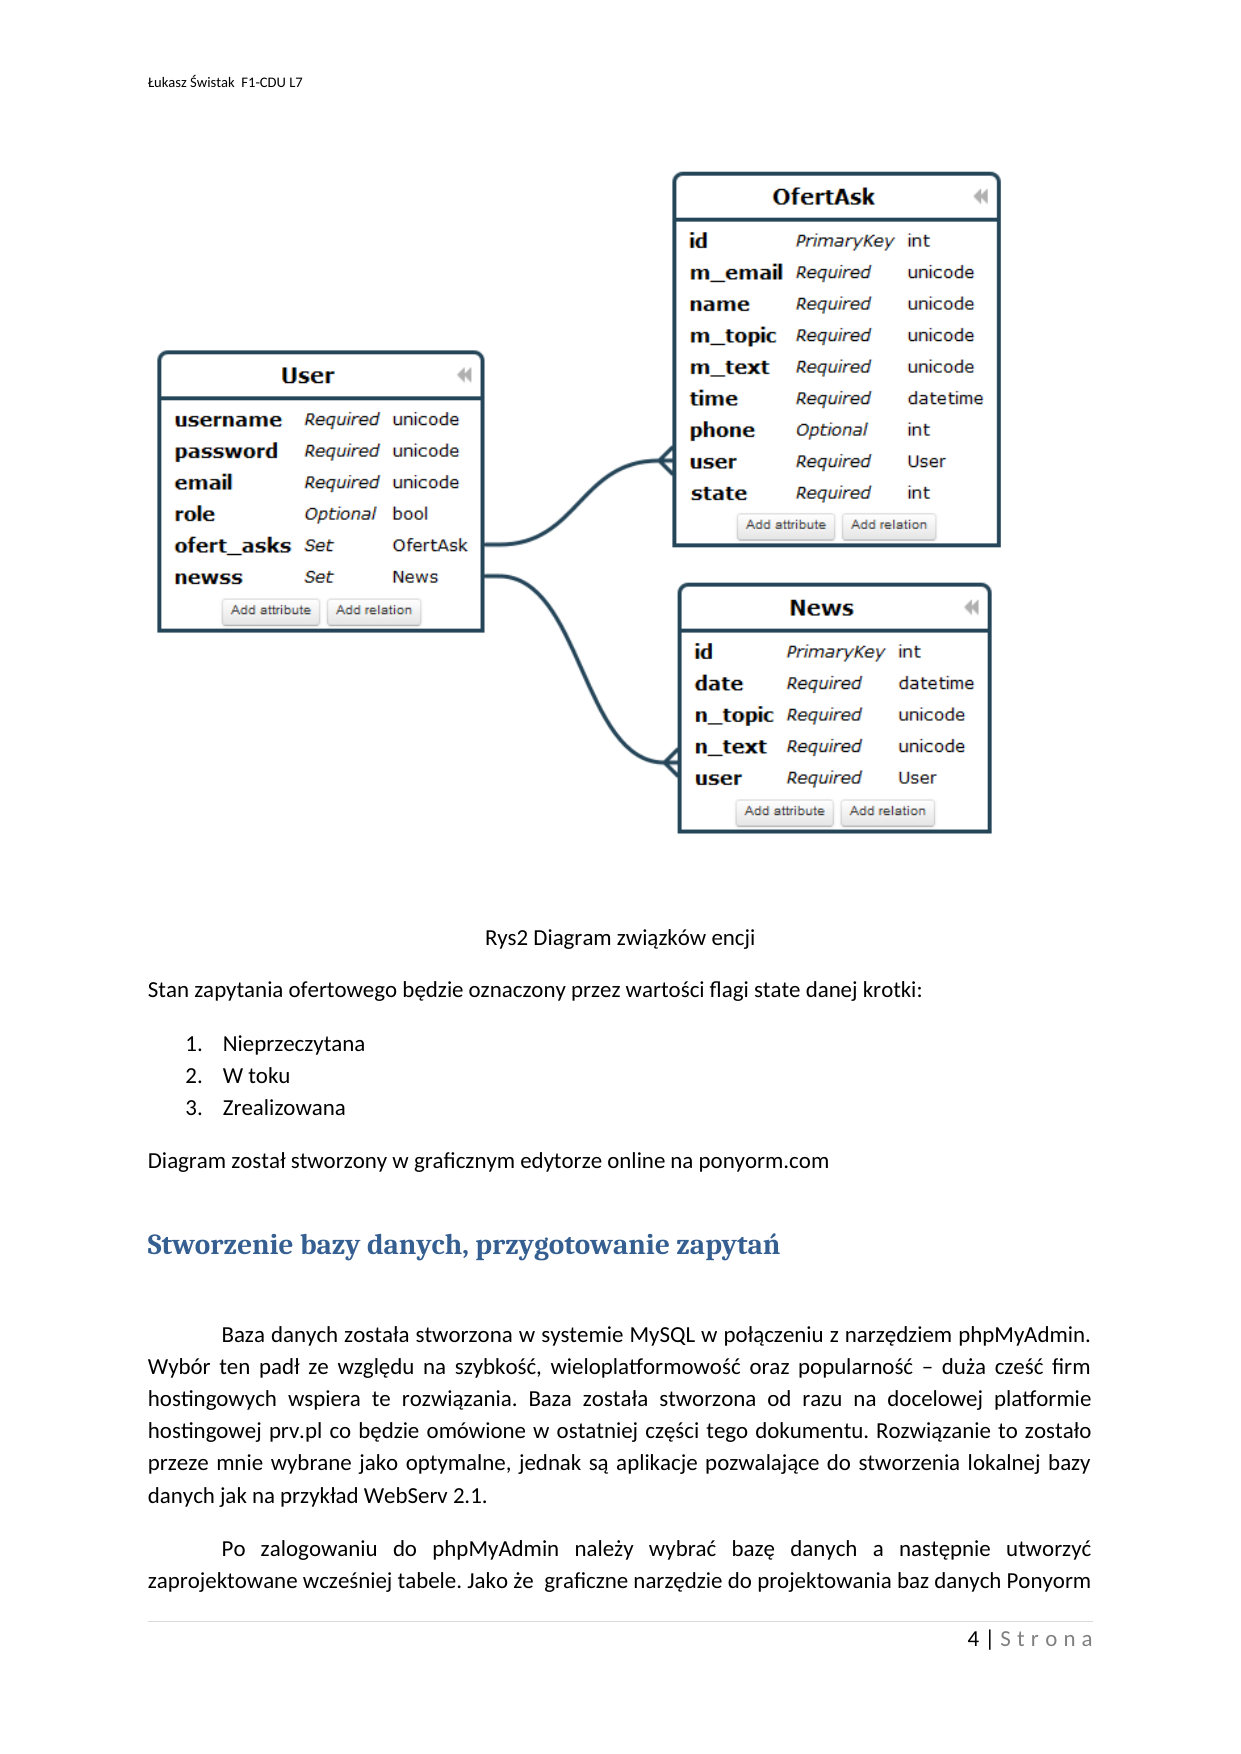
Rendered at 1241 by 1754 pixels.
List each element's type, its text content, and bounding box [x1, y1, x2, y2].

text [148, 1534, 1093, 1594]
list Nieprzeczytana [185, 1029, 1093, 1057]
subtitle Stworzenie bazy danych, przygotowanie zapytań [148, 1228, 1093, 1262]
text Rys2 Diagram związków encji [148, 923, 1093, 951]
list W toku [185, 1061, 1093, 1089]
text Diagram został stworzony w graficznym edytorze online na ponyorm.com [148, 1146, 1093, 1174]
picture [147, 147, 1093, 898]
list Zrealizowana [185, 1093, 1093, 1121]
text Stan zapytania ofertowego będzie oznaczony przez wartości flagi state danej krotki: [148, 976, 1093, 1004]
text Baza danych została stworzona w systemie MySQL w połączeniu z narzędziem phpMyAdmin. Wybór ten padł ze względu na szybkość, wieloplatformowość oraz popularność – duża cześć firm hostingowych wspiera te rozwiązania. Baza została stworzona od razu na docelowej platformie hostingowej prv.pl co będzie omówione w ostatniej części tego dokumentu. Rozwiązanie to zostało przeze mnie wybrane jako optymalne, jednak są aplikacje pozwalające do stworzenia lokalnej bazy danych jak na przykład WebServ 2.1. [148, 1320, 1093, 1509]
